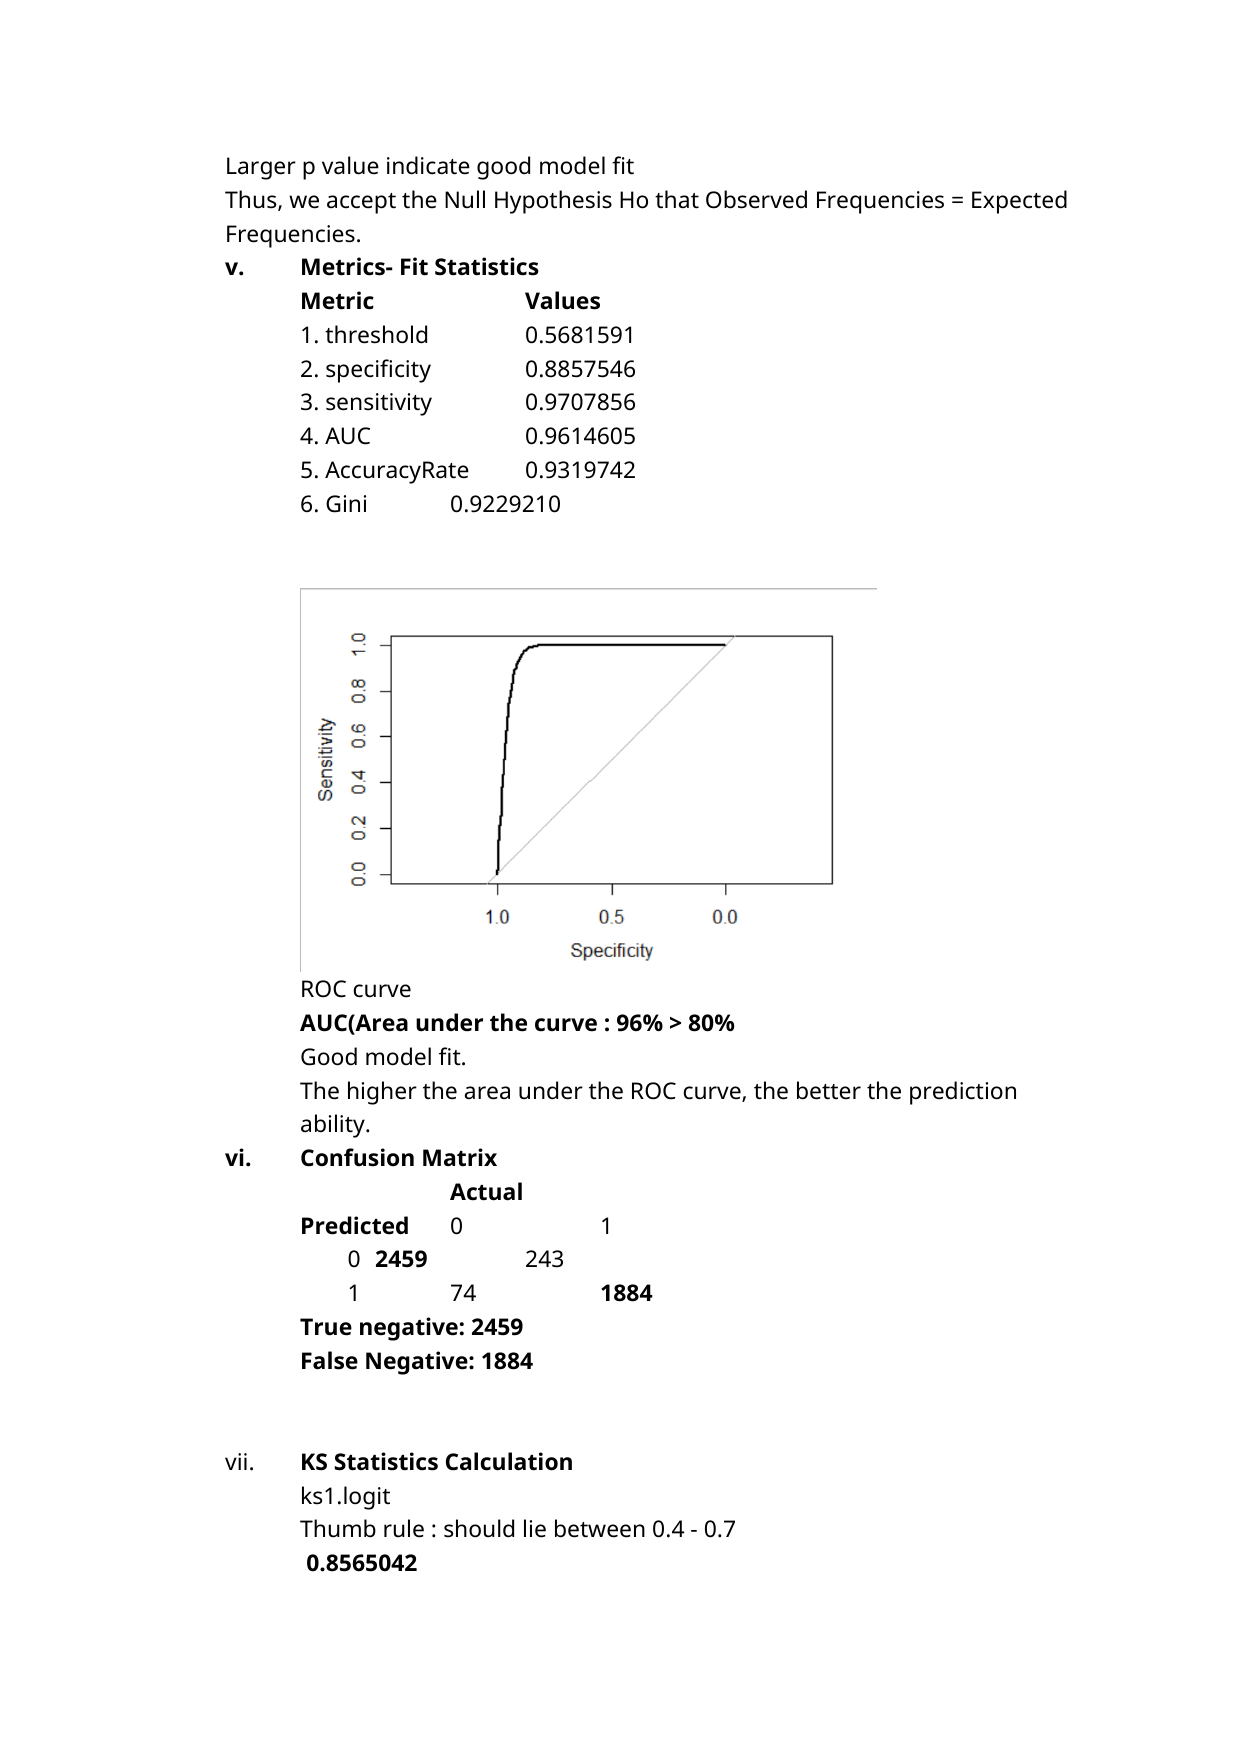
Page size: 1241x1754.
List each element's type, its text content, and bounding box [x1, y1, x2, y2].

list Confusion Matrix [225, 1142, 1090, 1173]
list 1 74 1884 [300, 1277, 1090, 1308]
list Good model fit. [300, 1041, 1090, 1072]
list False Negative: 1884 [300, 1344, 1090, 1376]
list The higher the area under the ROC curve, the better the prediction ability. [300, 1074, 1090, 1139]
list Thumb rule : should lie between 0.4 - 0.7 [300, 1513, 1090, 1544]
list Predicted 0 1 [300, 1209, 1090, 1241]
list 5. AccuracyRate 0.9319742 [300, 454, 1090, 485]
list Thus, we accept the Null Hypothesis Ho that Observed Frequencies = Expected Frequencies. [225, 184, 1090, 249]
list ROC curve [300, 973, 1090, 1004]
list Metric Values [300, 285, 1090, 316]
list 1. threshold 0.5681591 [300, 319, 1090, 350]
list KS Statistics Calculation [225, 1446, 1090, 1477]
list True negative: 2459 [300, 1311, 1090, 1342]
list Actual [300, 1176, 1090, 1207]
list 2. specificity 0.8857546 [300, 352, 1090, 384]
list 4. AUC 0.9614605 [300, 420, 1090, 451]
list Larger p value indicate good model fit [225, 150, 1090, 181]
list 0 2459 243 [300, 1243, 1090, 1274]
list 6. Gini 0.9229210 [300, 487, 1090, 519]
list 0.8565042 [300, 1547, 1090, 1578]
picture [300, 588, 877, 972]
list 3. sensitivity 0.9707856 [300, 386, 1090, 417]
list AUC(Area under the curve : 96% > 80% [300, 1007, 1090, 1038]
list Metrics- Fit Statistics [225, 251, 1090, 282]
list ks1.logit [300, 1479, 1090, 1511]
